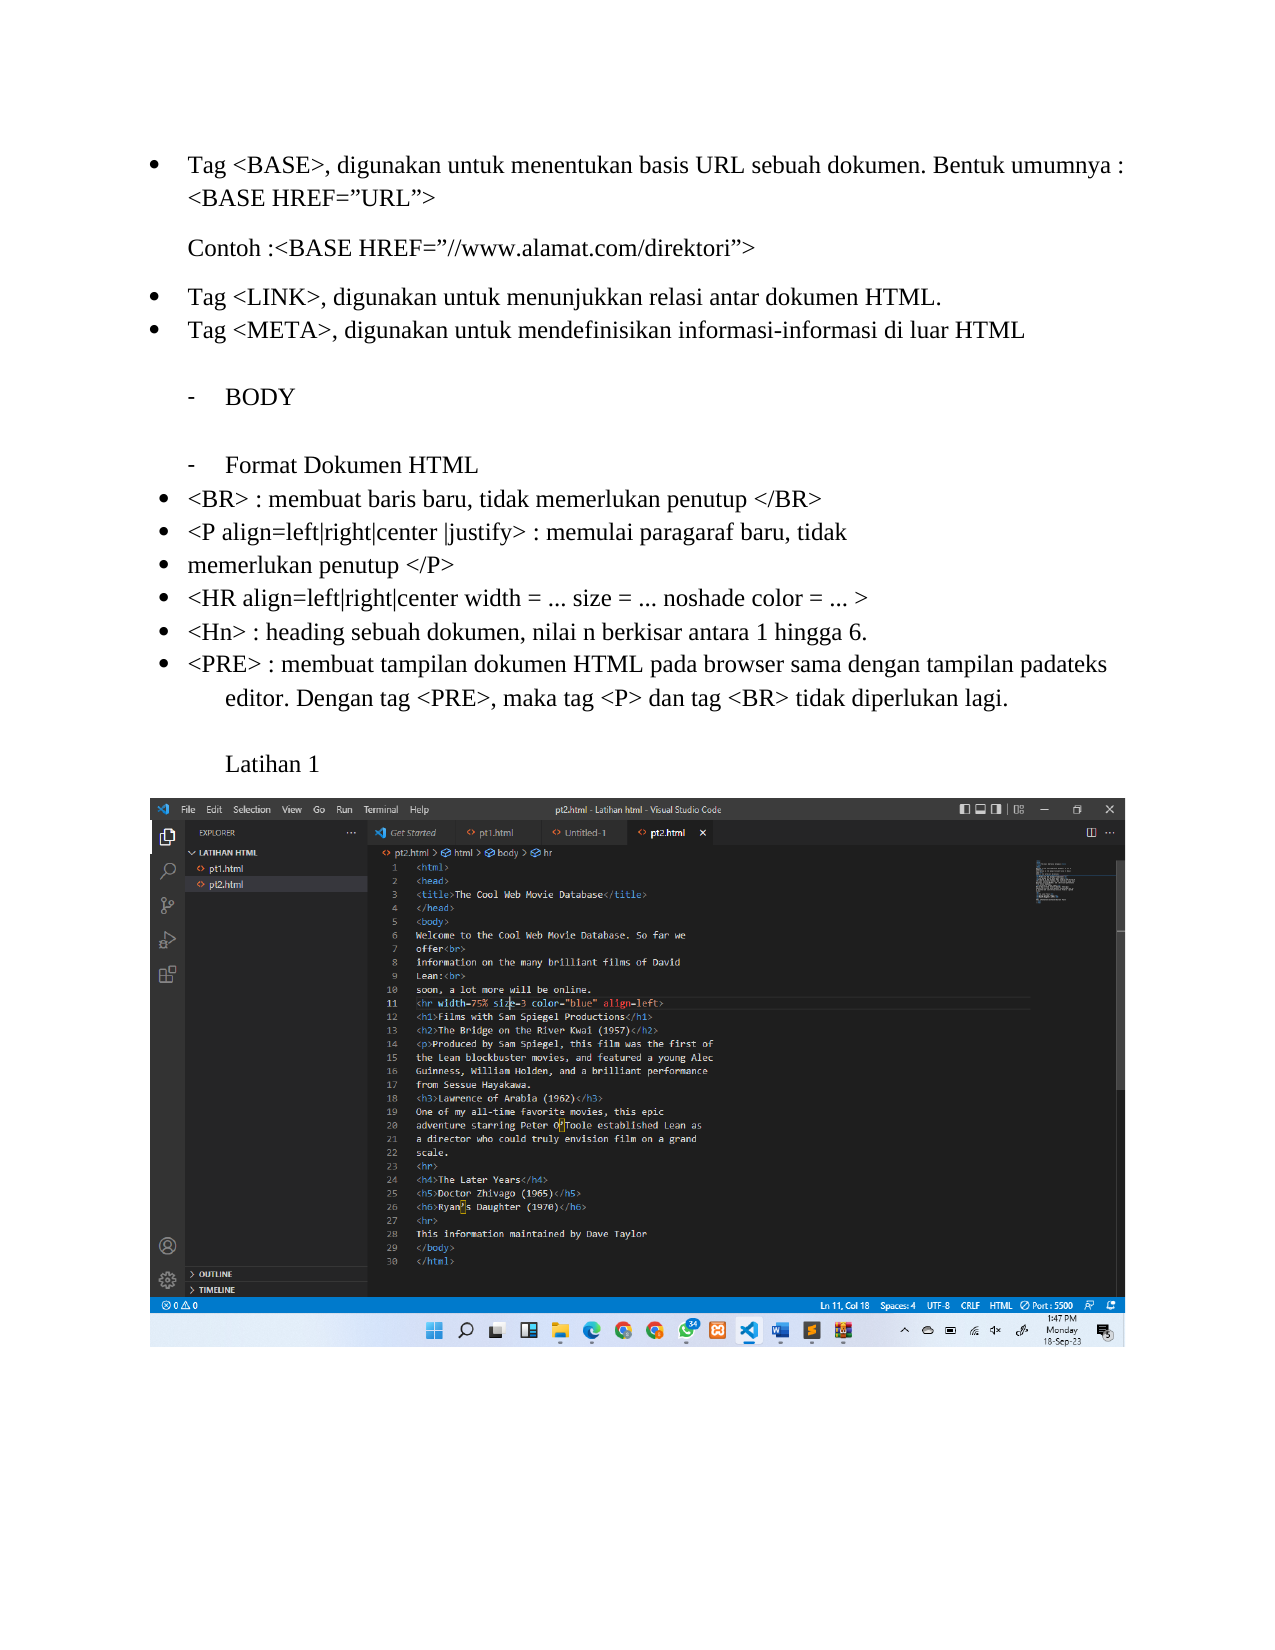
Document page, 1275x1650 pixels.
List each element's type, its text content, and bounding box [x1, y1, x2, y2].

text Contoh :<BASE HREF=”//www.alamat.com/direktori”> [187, 233, 1125, 261]
list Latihan 1 [225, 749, 1125, 777]
list memerlukan penutup </P> [159, 551, 1125, 579]
list <PRE> : membuat tampilan dokumen HTML pada browser sama dengan tampilan padateks editor. Dengan tag <PRE>, maka tag <P> dan tag <BR> tidak diperlukan lagi. [159, 649, 1125, 711]
list <P align=left|right|center |justify> : memulai paragaraf baru, tidak [159, 517, 1125, 546]
list <Hn> : heading sebuah dokumen, nilai n berkisar antara 1 hingga 6. [159, 617, 1125, 645]
list Tag <META>, digunakan untuk mendefinisikan informasi-informasi di luar HTML [150, 315, 1125, 344]
list Tag <BASE>, digunakan untuk menentukan basis URL sebuah dokumen. Bentuk umumnya : <BASE HREF=”URL”> [150, 150, 1125, 212]
list Format Dokumen HTML [187, 449, 1125, 480]
picture [150, 798, 1125, 1347]
list BODY [187, 381, 1125, 412]
list <BR> : membuat baris baru, tidak memerlukan penutup </BR> [159, 484, 1125, 513]
list Tag <LINK>, digunakan untuk menunjukkan relasi antar dokumen HTML. [150, 282, 1125, 311]
list <HR align=left|right|center width = ... size = ... noshade color = ... > [159, 583, 1125, 612]
